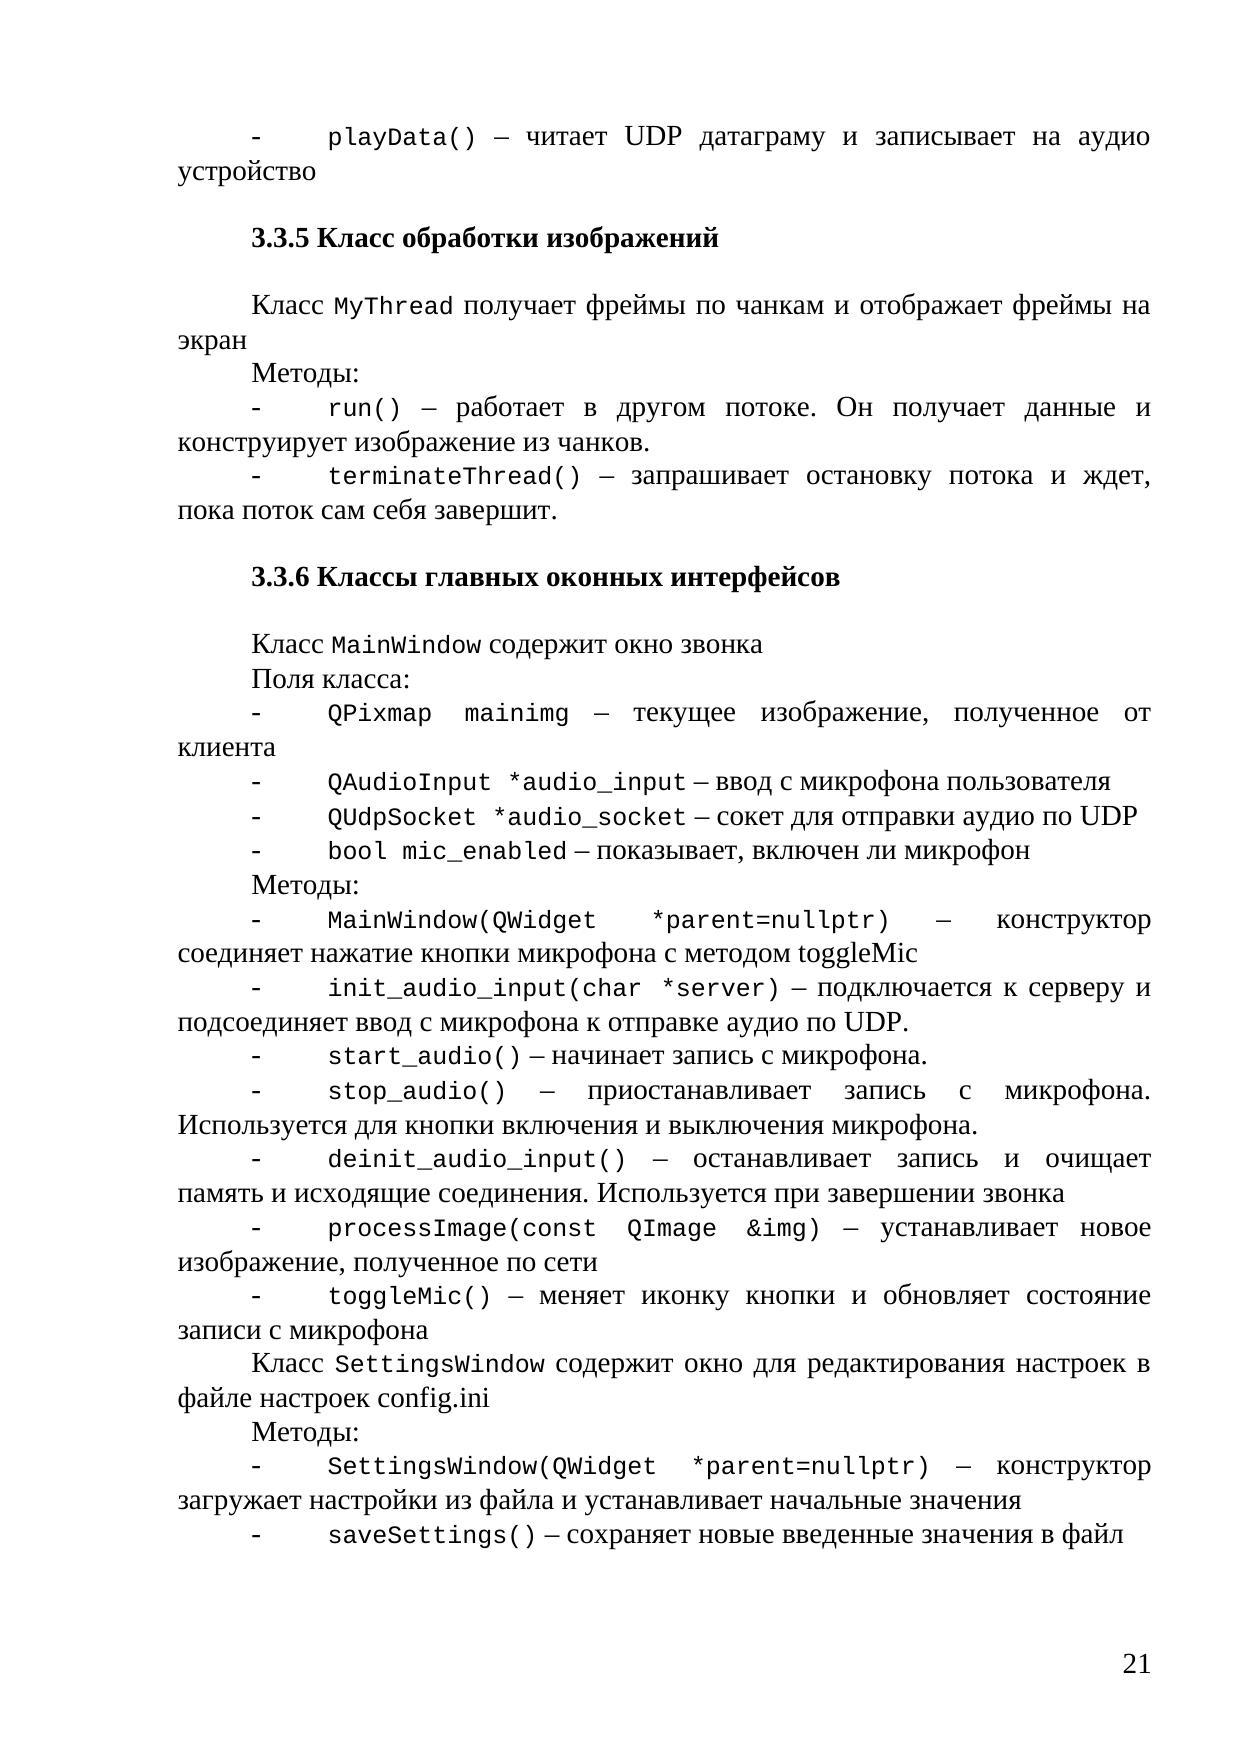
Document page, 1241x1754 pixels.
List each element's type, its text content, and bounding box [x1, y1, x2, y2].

text Методы: [177, 867, 1152, 901]
text Класс MainWindow содержит окно звонка [177, 626, 1152, 661]
list QPixmap mainimg – текущее изображение, полученное от клиента [177, 694, 1152, 763]
list deinit_audio_input() – останавливает запись и очищает память и исходящие соединения. Используется при завершении звонка [177, 1141, 1152, 1209]
list QAudioInput *audio_input – ввод с микрофона пользователя [177, 763, 1152, 798]
list QUdpSocket *audio_socket – сокет для отправки аудио по UDP [177, 798, 1152, 832]
list bool mic_enabled – показывает, включен ли микрофон [177, 832, 1152, 867]
text 3.3.5 Класс обработки изображений [177, 220, 1152, 253]
list terminateThread() – запрашивает остановку потока и ждет, пока поток сам себя завершит. [177, 457, 1152, 526]
list toggleMic() – меняет иконку кнопки и обновляет состояние записи с микрофона [177, 1277, 1152, 1346]
list run() – работает в другом потоке. Он получает данные и конструирует изображение из чанков. [177, 389, 1152, 457]
list SettingsWindow(QWidget *parent=nullptr) – конструктор загружает настройки из файла и устанавливает начальные значения [177, 1447, 1152, 1516]
list playData() – читает UDP датаграму и записывает на аудио устройство [177, 118, 1152, 186]
list start_audio() – начинает запись с микрофона. [177, 1037, 1152, 1072]
text Методы: [177, 1414, 1152, 1447]
list MainWindow(QWidget *parent=nullptr) – конструктор соединяет нажатие кнопки микрофона с методом toggleMic [177, 901, 1152, 969]
text Поля класса: [177, 661, 1152, 694]
text Класс SettingsWindow содержит окно для редактирования настроек в файле настроек config.ini [177, 1346, 1152, 1414]
text 3.3.6 Классы главных оконных интерфейсов [177, 559, 1152, 593]
list init_audio_input(char *server) – подключается к серверу и подсоединяет ввод с микрофона к отправке аудио по UDP. [177, 969, 1152, 1037]
list processImage(const QImage &img) – устанавливает новое изображение, полученное по сети [177, 1209, 1152, 1277]
text Методы: [177, 355, 1152, 389]
list stop_audio() – приостанавливает запись с микрофона. Используется для кнопки включения и выключения микрофона. [177, 1072, 1152, 1141]
list saveSettings() – сохраняет новые введенные значения в файл [177, 1516, 1152, 1551]
text Класс MyThread получает фреймы по чанкам и отображает фреймы на экран [177, 287, 1152, 355]
